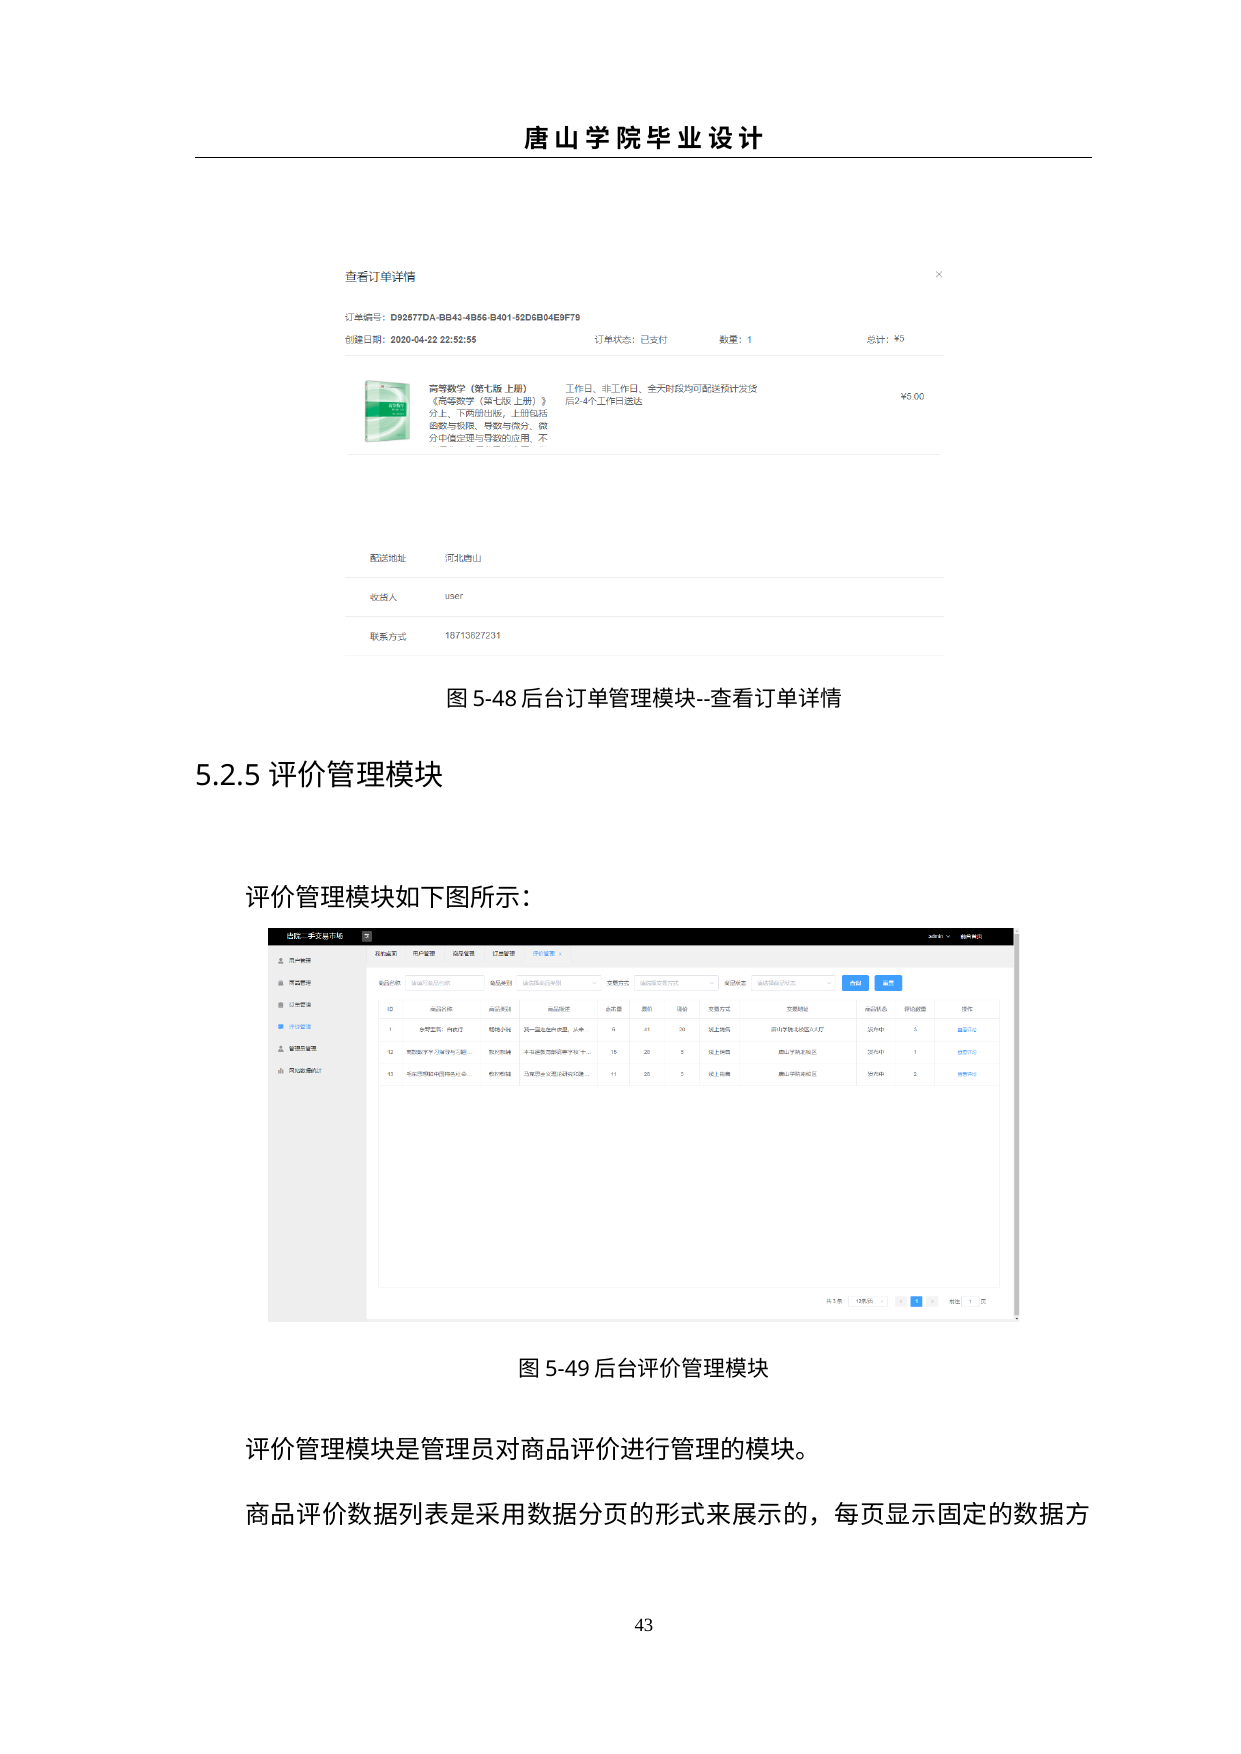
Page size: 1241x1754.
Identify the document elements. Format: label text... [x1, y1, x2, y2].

text 评价管理模块如下图所示： [195, 863, 1092, 928]
picture [268, 928, 1020, 1322]
picture [333, 257, 955, 672]
text 图5-48后台订单管理模块--查看订单详情 [195, 680, 1092, 713]
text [195, 1481, 1092, 1546]
text 图5-49后台评价管理模块 [195, 1351, 1092, 1383]
subtitle 5.2.5 评价管理模块 [195, 740, 1092, 805]
text 评价管理模块是管理员对商品评价进行管理的模块。 [195, 1416, 1092, 1481]
